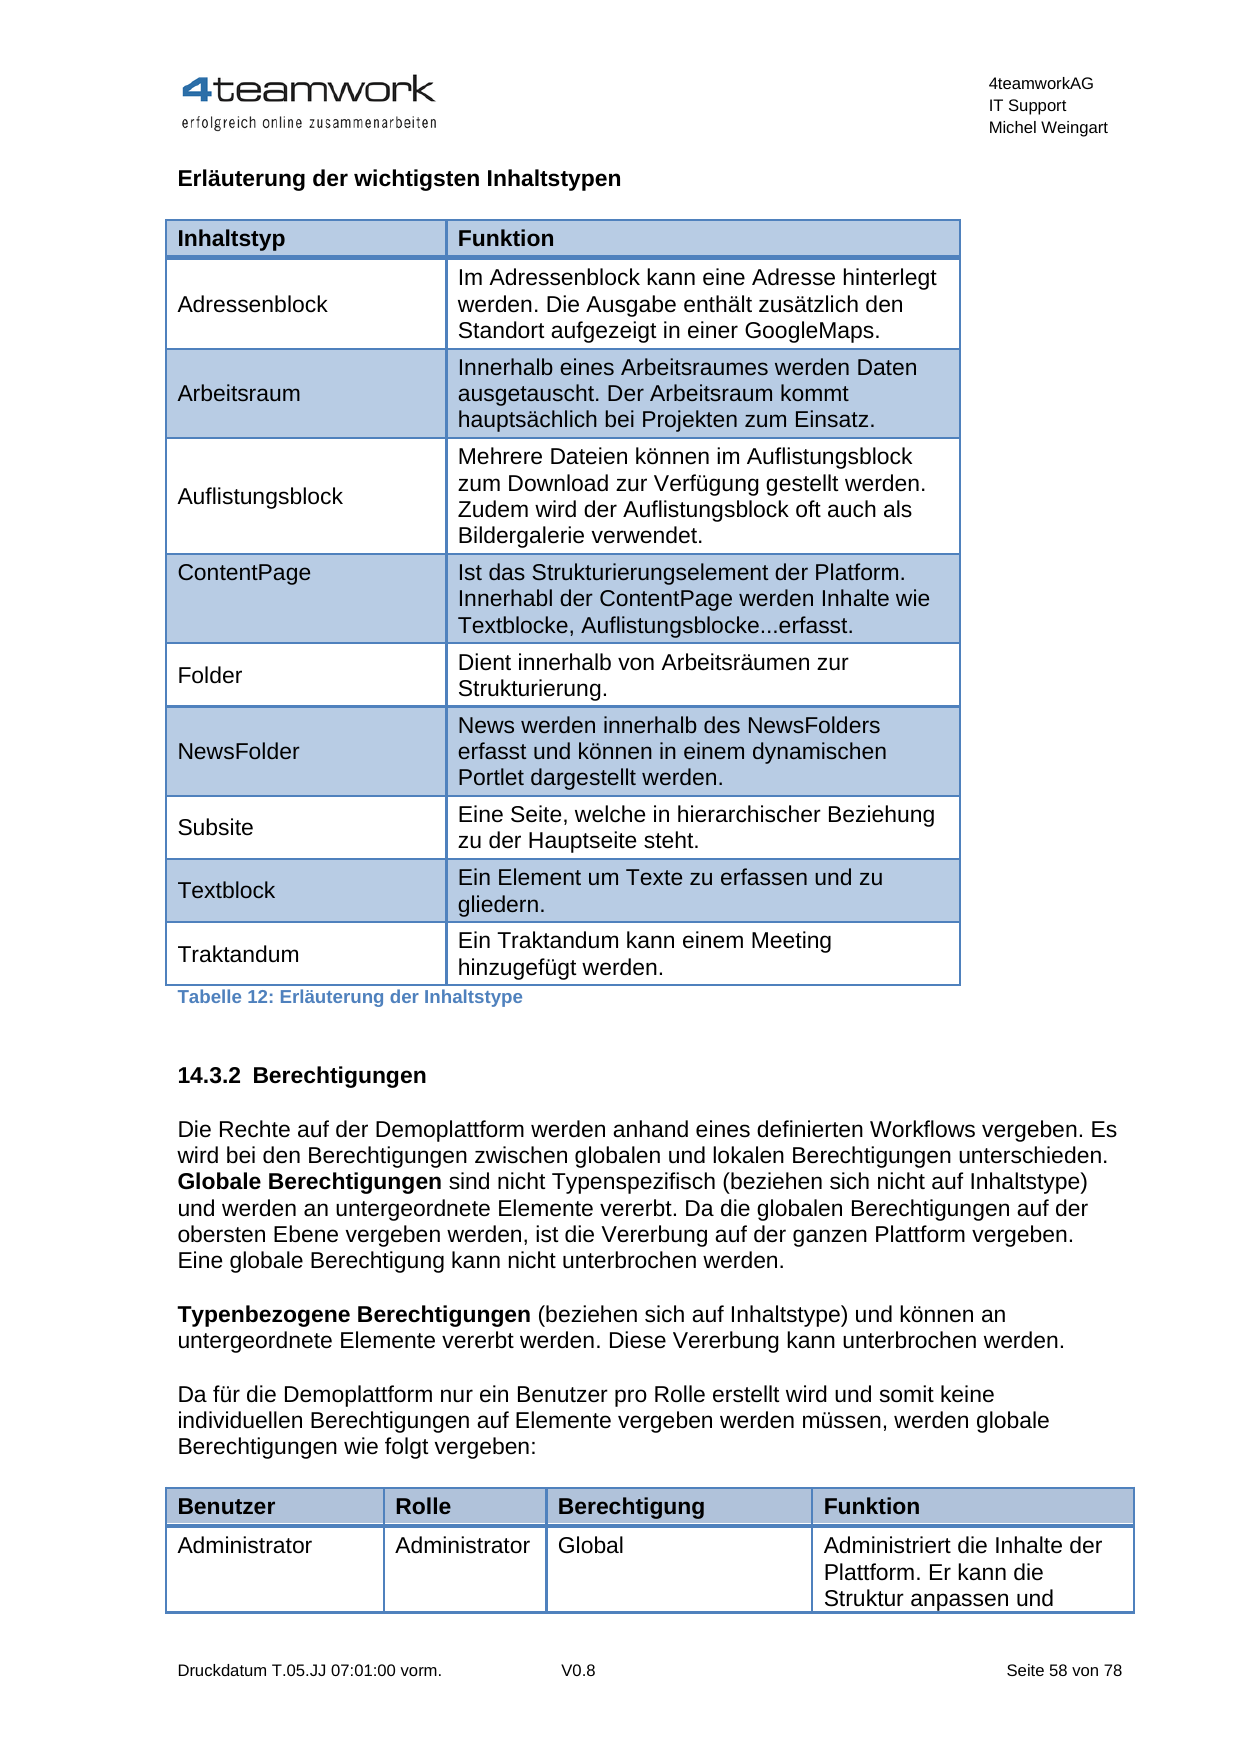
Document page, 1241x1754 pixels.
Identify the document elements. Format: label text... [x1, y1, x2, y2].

table_cell Traktandum [167, 923, 445, 984]
table_header Rolle [385, 1489, 545, 1523]
table_cell Administrator [385, 1528, 545, 1611]
table_cell Ein Traktandum kann einem Meeting hinzugefügt werden. [448, 923, 959, 984]
table_cell Ist das Strukturierungselement der Platform. Innerhabl der ContentPage werden Inhalte wie Textblocke, Auflistungsblocke...erfasst. [448, 555, 959, 642]
text Erläuterung der wichtigsten Inhaltstypen [177, 165, 1122, 192]
table_header Berechtigung [548, 1489, 811, 1523]
table_cell Innerhalb eines Arbeitsraumes werden Daten ausgetauscht. Der Arbeitsraum kommt hauptsächlich bei Projekten zum Einsatz. [448, 350, 959, 437]
table_cell Folder [167, 644, 445, 705]
table_cell Eine Seite, welche in hierarchischer Beziehung zu der Hauptseite steht. [448, 797, 959, 858]
table_cell Arbeitsraum [167, 350, 445, 437]
table_cell Administrator [167, 1528, 383, 1611]
table_cell Adressenblock [167, 260, 445, 347]
text Die Rechte auf der Demoplattform werden anhand eines definierten Workflows vergeben. Es wird bei den Berechtigungen zwischen globalen und lokalen Berechtigungen unterschieden. Globale Berechtigungen sind nicht Typenspezifisch (beziehen sich nicht auf Inhaltstype) und werden an untergeordnete Elemente vererbt. Da die globalen Berechtigungen auf der obersten Ebene vergeben werden, ist die Vererbung auf der ganzen Plattform vergeben. Eine globale Berechtigung kann nicht unterbrochen werden. [177, 1116, 1122, 1274]
text Tabelle 12: Erläuterung der Inhaltstype [177, 986, 1122, 1008]
text Typenbezogene Berechtigungen (beziehen sich auf Inhaltstype) und können an untergeordnete Elemente vererbt werden. Diese Vererbung kann unterbrochen werden. [177, 1301, 1122, 1353]
table_cell Mehrere Dateien können im Auflistungsblock zum Download zur Verfügung gestellt werden. Zudem wird der Auflistungsblock oft auch als Bildergalerie verwendet. [448, 439, 959, 553]
table_cell Ein Element um Texte zu erfassen und zu gliedern. [448, 860, 959, 921]
table_cell News werden innerhalb des NewsFolders erfasst und können in einem dynamischen Portlet dargestellt werden. [448, 708, 959, 795]
text Da für die Demoplattform nur ein Benutzer pro Rolle erstellt wird und somit keine individuellen Berechtigungen auf Elemente vergeben werden müssen, werden globale Berechtigungen wie folgt vergeben: [177, 1381, 1122, 1459]
table_cell Global [548, 1528, 811, 1611]
subtitle Berechtigungen [177, 1062, 1122, 1088]
table_cell Dient innerhalb von Arbeitsräumen zur Strukturierung. [448, 644, 959, 705]
table_header Benutzer [167, 1489, 383, 1523]
table_cell Textblock [167, 860, 445, 921]
picture [177, 69, 440, 134]
table_cell NewsFolder [167, 708, 445, 795]
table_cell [813, 1528, 1133, 1611]
table_header Funktion [813, 1489, 1133, 1523]
table_cell Im Adressenblock kann eine Adresse hinterlegt werden. Die Ausgabe enthält zusätzlich den Standort aufgezeigt in einer GoogleMaps. [448, 260, 959, 347]
table_header Inhaltstyp [167, 221, 445, 255]
table_header Funktion [448, 221, 959, 255]
table_cell Auflistungsblock [167, 439, 445, 553]
table_cell ContentPage [167, 555, 445, 642]
table_cell Subsite [167, 797, 445, 858]
